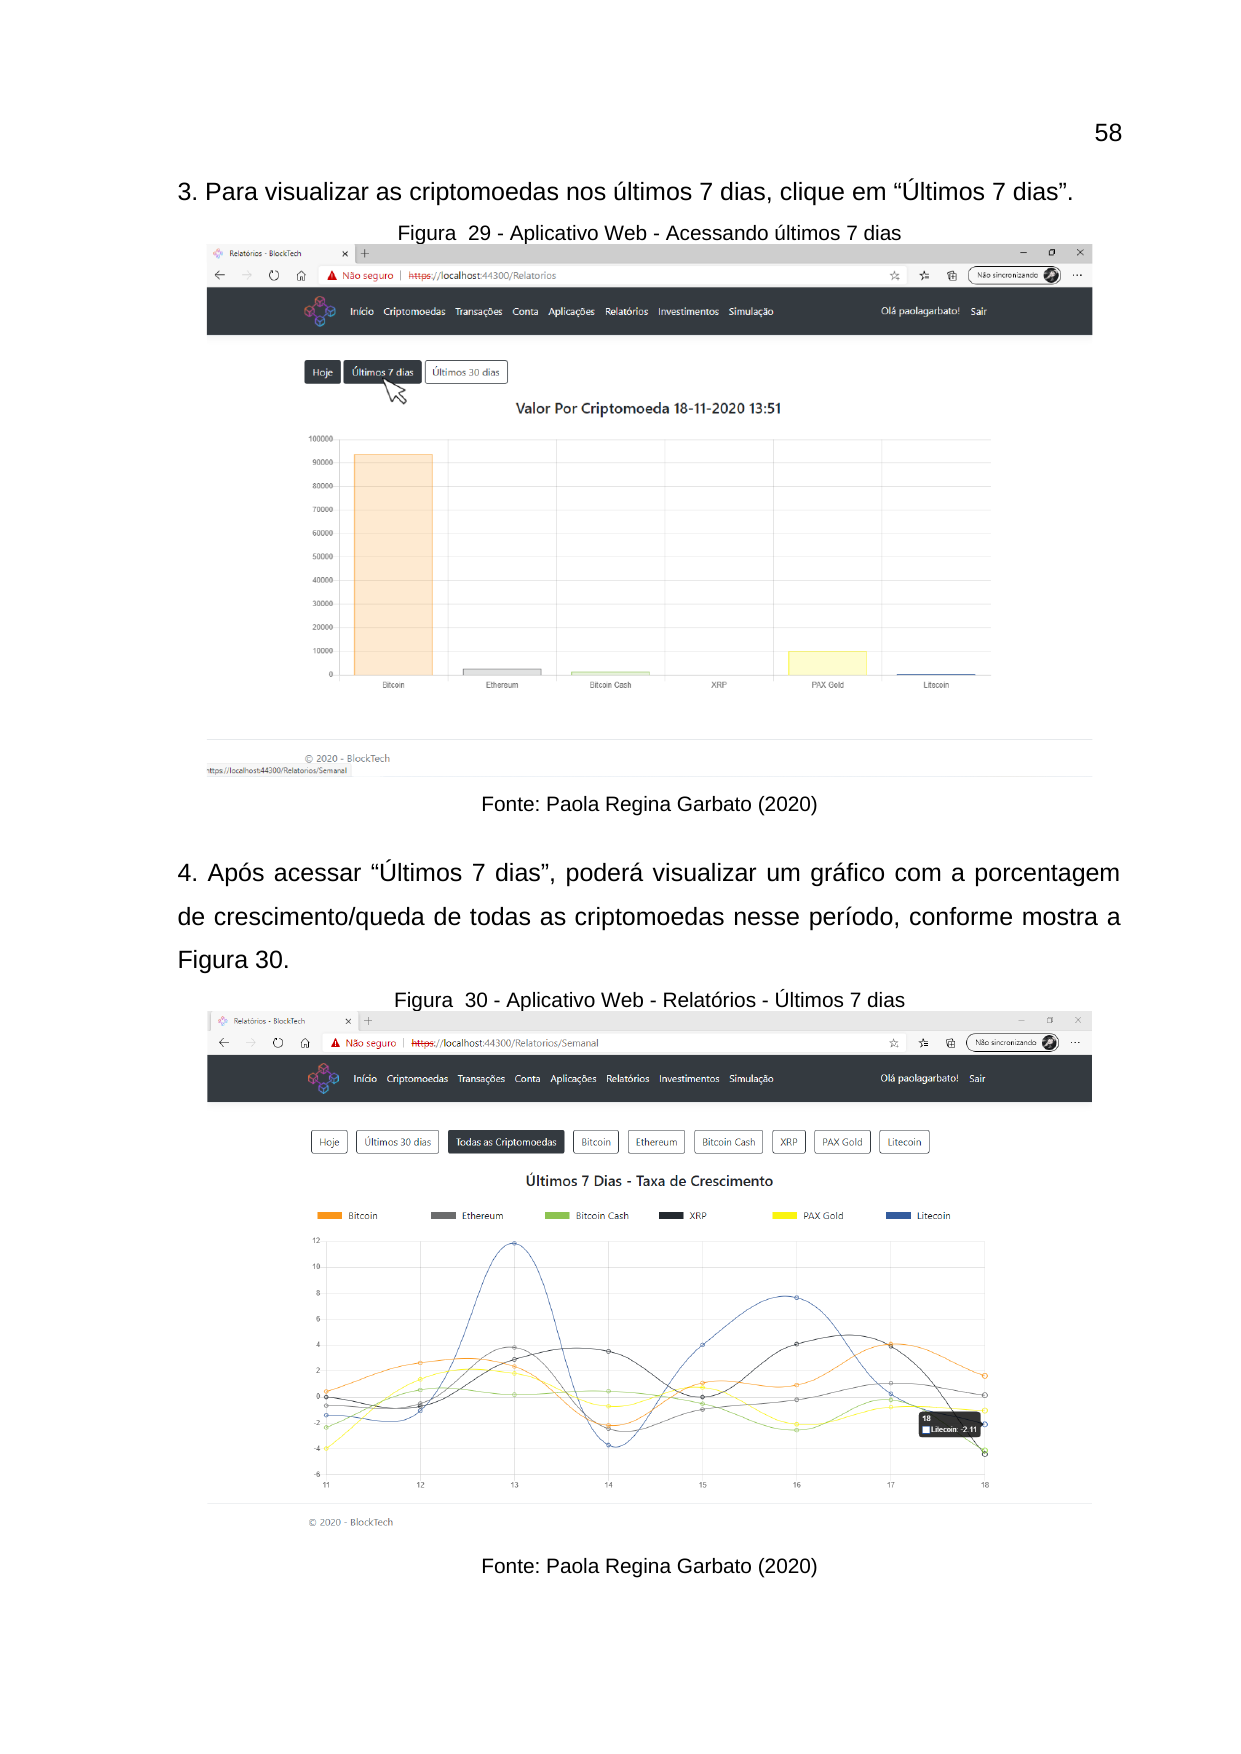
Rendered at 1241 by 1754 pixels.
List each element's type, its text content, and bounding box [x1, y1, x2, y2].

picture [207, 1011, 1092, 1540]
text 3. Para visualizar as criptomoedas nos últimos 7 dias, clique em “Últimos 7 dias”. [177, 177, 1122, 206]
text Fonte: Paola Regina Garbato (2020) [177, 791, 1122, 815]
text 4. Após acessar “Últimos 7 dias”, poderá visualizar um gráfico com a porcentagem de crescimento/queda de todas as criptomoedas nesse período, conforme mostra a Figura 30. [177, 858, 1122, 973]
text Fonte: Paola Regina Garbato (2020) [177, 1554, 1122, 1578]
picture [206, 244, 1093, 777]
